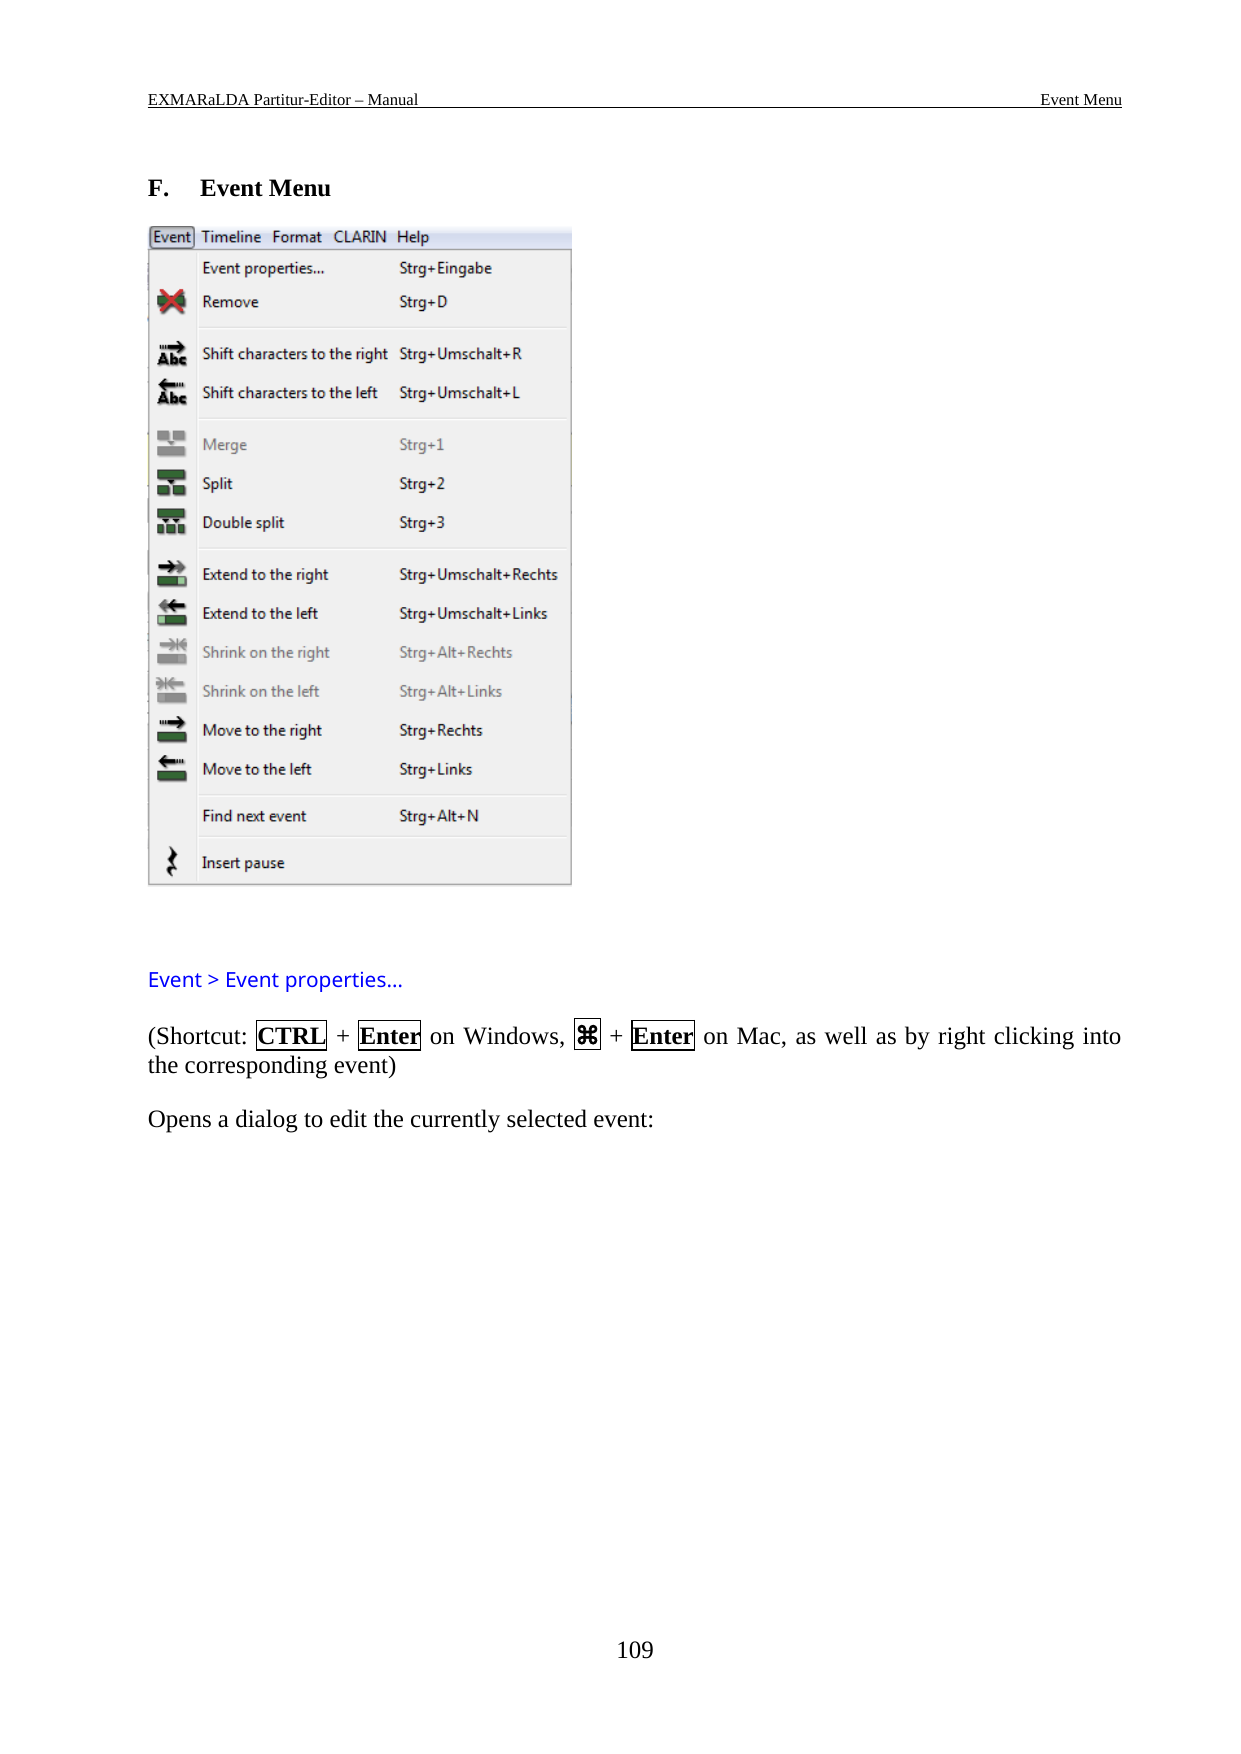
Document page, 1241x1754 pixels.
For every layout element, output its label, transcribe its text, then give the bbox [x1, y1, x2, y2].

subtitle Event Menu [148, 173, 1122, 201]
subtitle Event > Event properties… [148, 965, 1122, 993]
text (Shortcut: CTRL + Enter on Windows, ⌘ + Enter on Mac, as well as by right clicking into the corresponding event) [148, 1018, 1122, 1079]
picture [147, 226, 572, 887]
text Opens a dialog to edit the currently selected event: [148, 1104, 1122, 1133]
